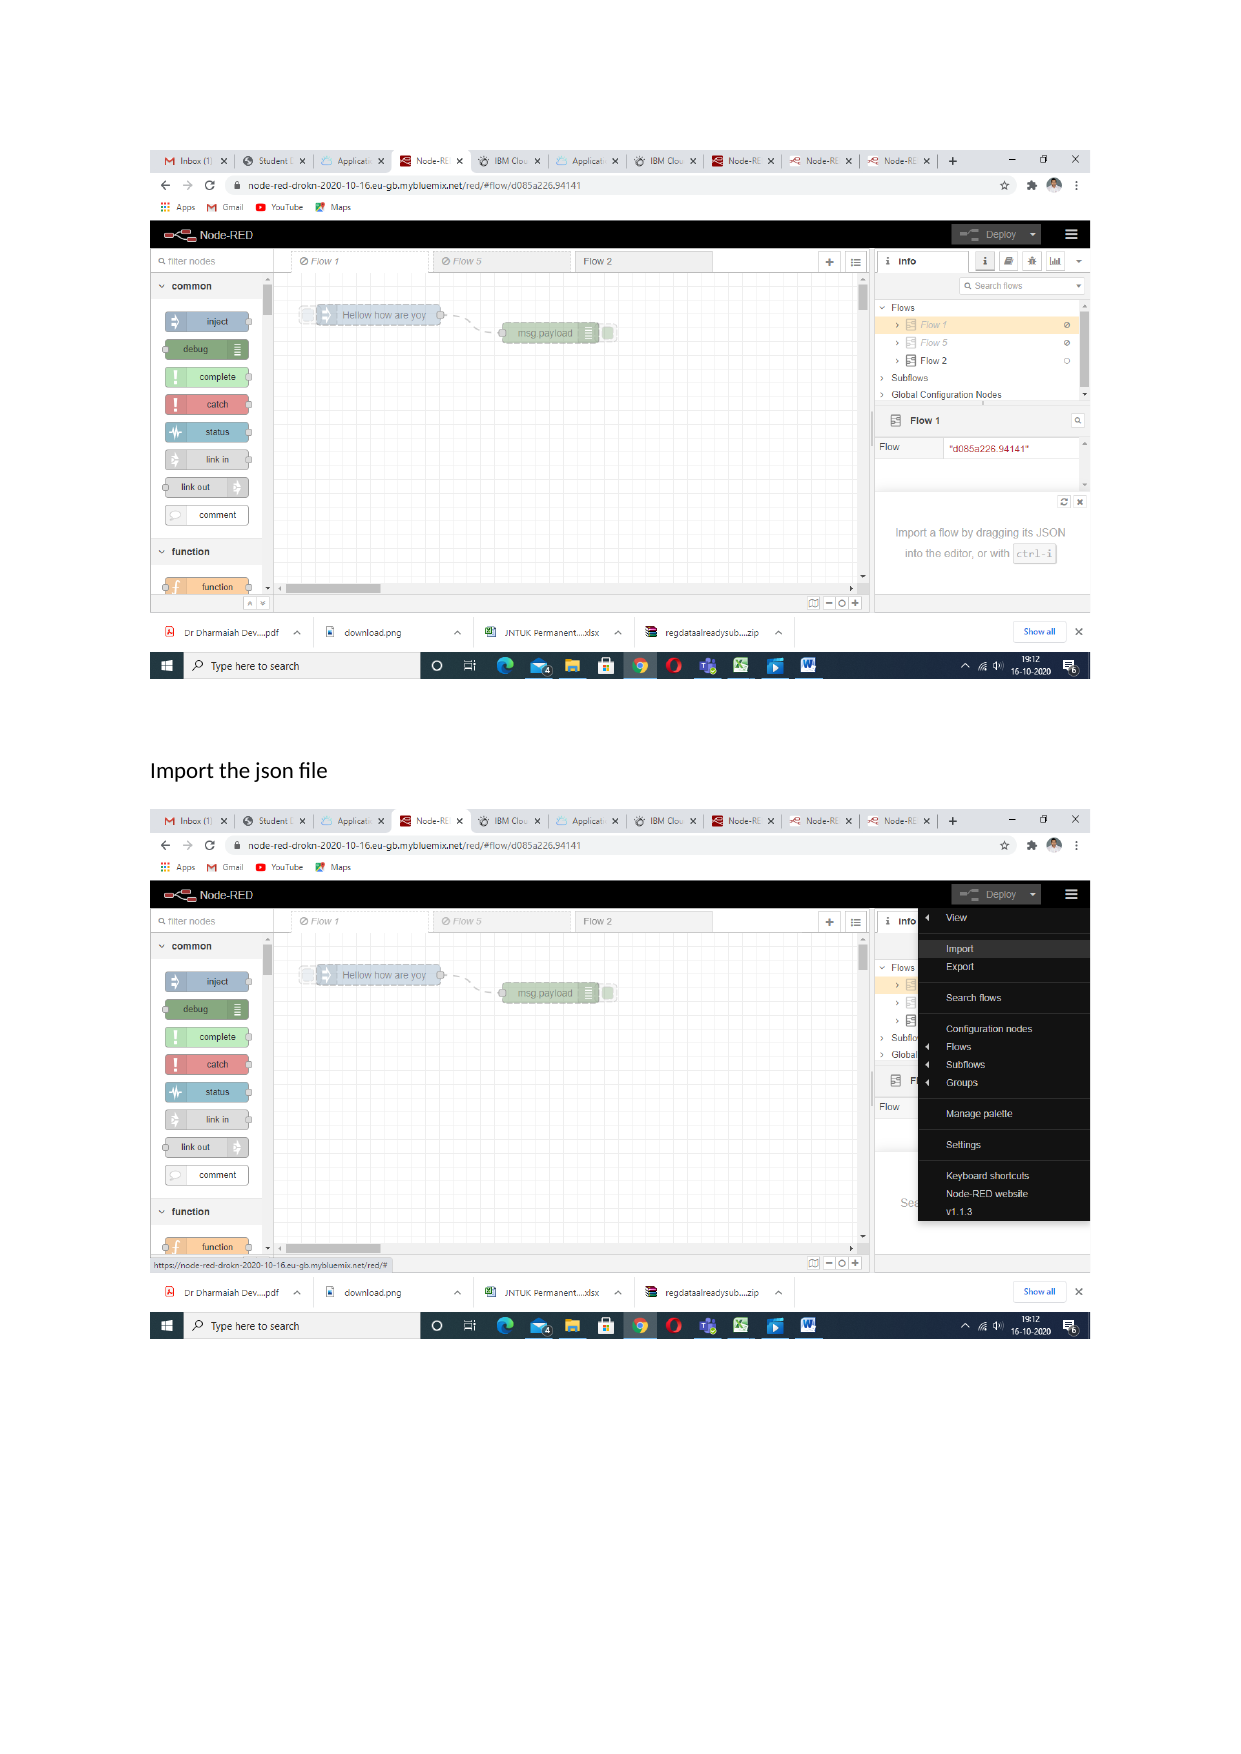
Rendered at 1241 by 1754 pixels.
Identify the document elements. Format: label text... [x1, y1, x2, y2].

picture [150, 809, 1091, 1339]
text Import the json file [150, 757, 1090, 784]
picture [150, 150, 1091, 679]
